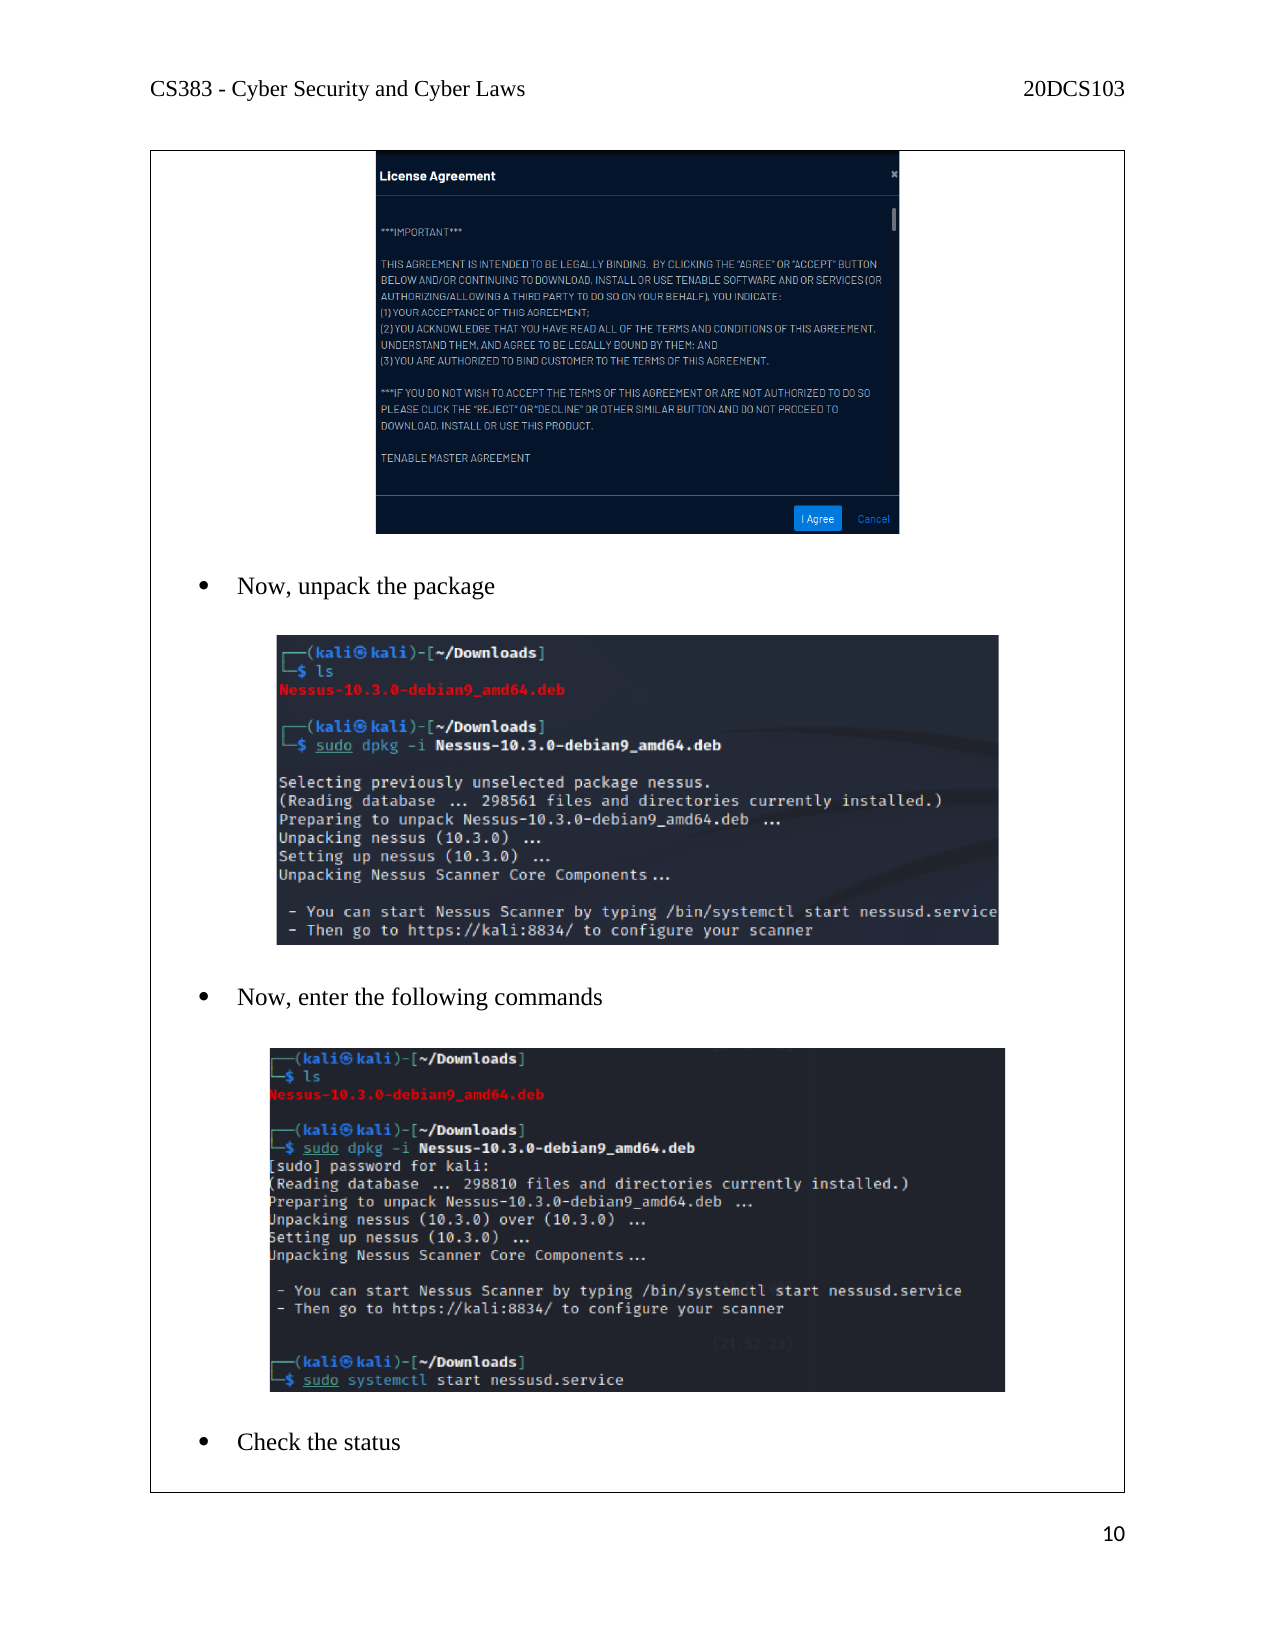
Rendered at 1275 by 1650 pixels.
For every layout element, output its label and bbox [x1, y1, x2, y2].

table_cell [151, 151, 1124, 1492]
picture [276, 635, 999, 945]
picture [375, 151, 900, 534]
picture [269, 1047, 1006, 1392]
